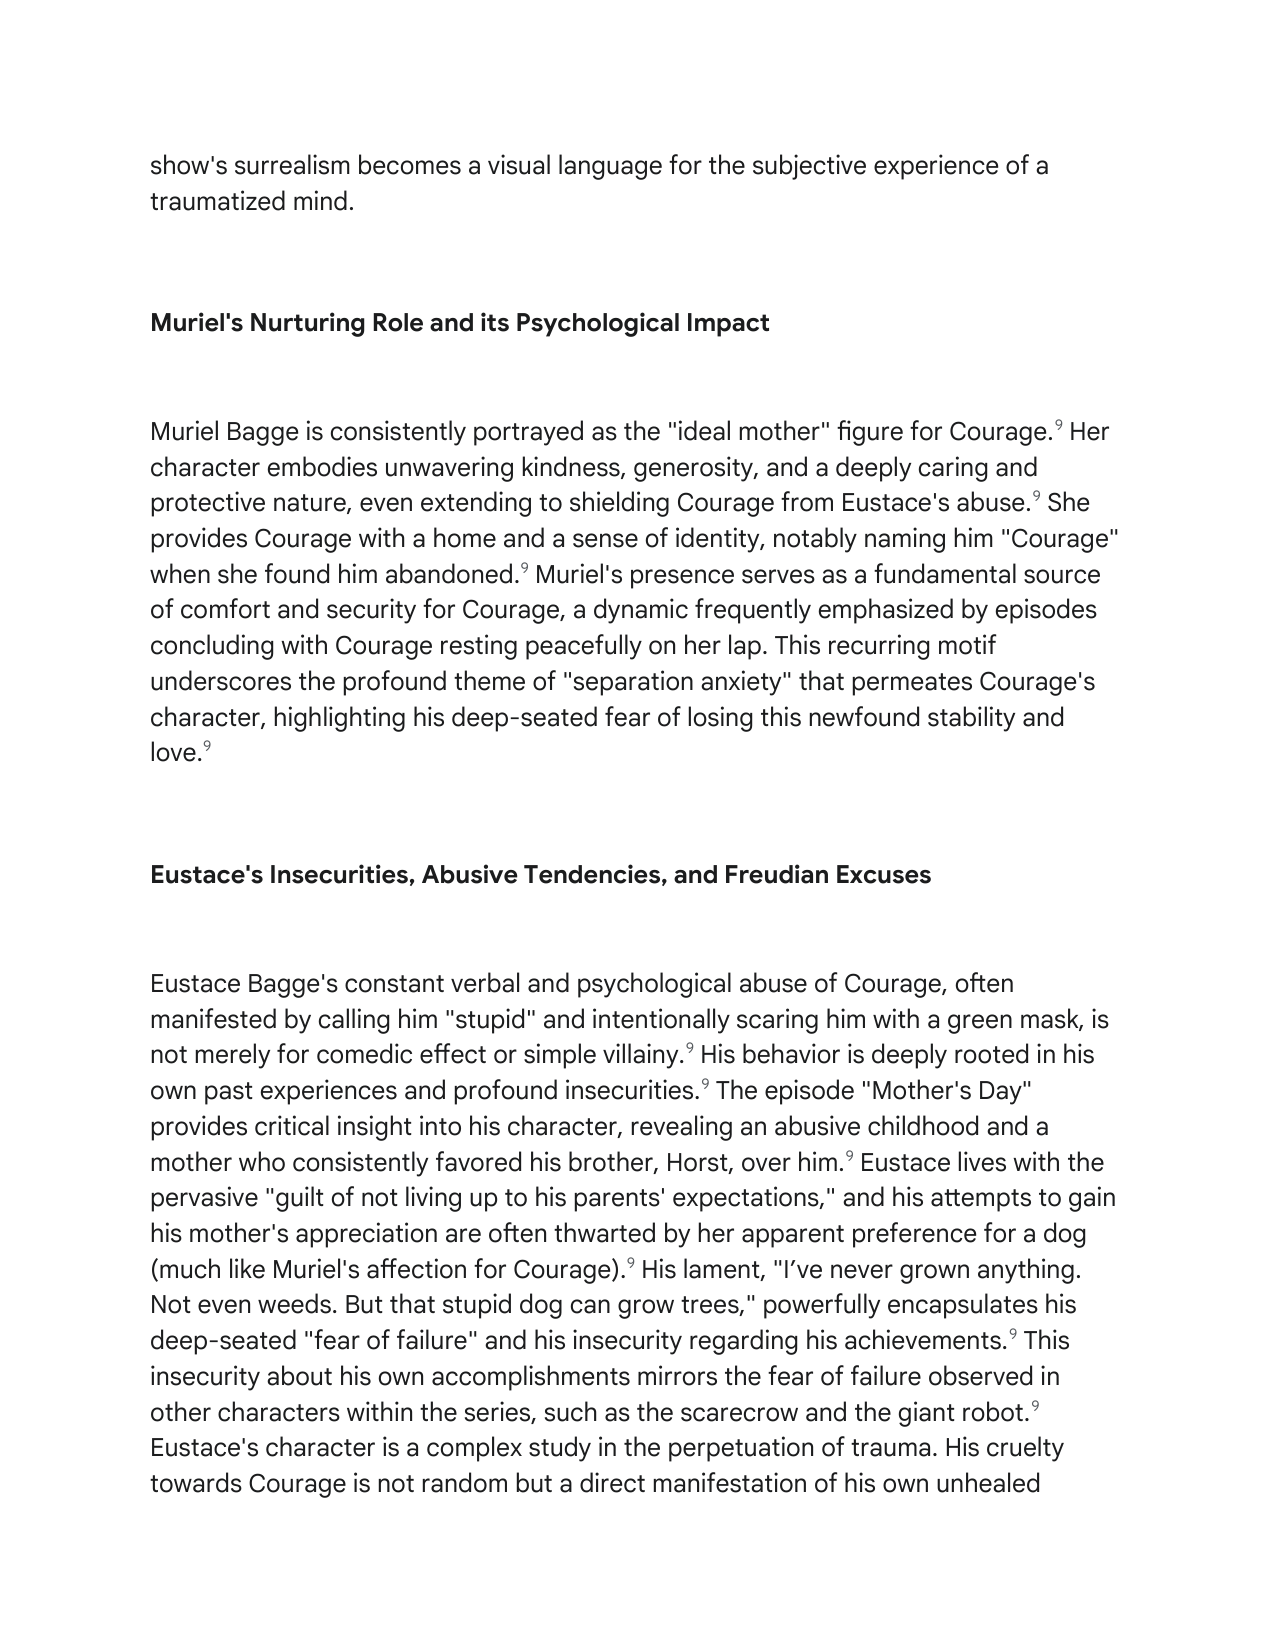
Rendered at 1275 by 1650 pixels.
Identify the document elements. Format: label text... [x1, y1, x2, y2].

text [150, 968, 1125, 1500]
subtitle Eustace's Insecurities, Abusive Tendencies, and Freudian Excuses [150, 859, 1125, 891]
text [150, 150, 1125, 217]
text Muriel Bagge is consistently portrayed as the "ideal mother" figure for Courage.9 Her character embodies unwavering kindness, generosity, and a deeply caring and protective nature, even extending to shielding Courage from Eustace's abuse.9 She provides Courage with a home and a sense of identity, notably naming him "Courage" when she found him abandoned.9 Muriel's presence serves as a fundamental source of comfort and security for Courage, a dynamic frequently emphasized by episodes concluding with Courage resting peacefully on her lap. This recurring motif underscores the profound theme of "separation anxiety" that permeates Courage's character, highlighting his deep-seated fear of losing this newfound stability and love.9 [150, 416, 1125, 769]
subtitle Muriel's Nurturing Role and its Psychological Impact [150, 307, 1125, 338]
